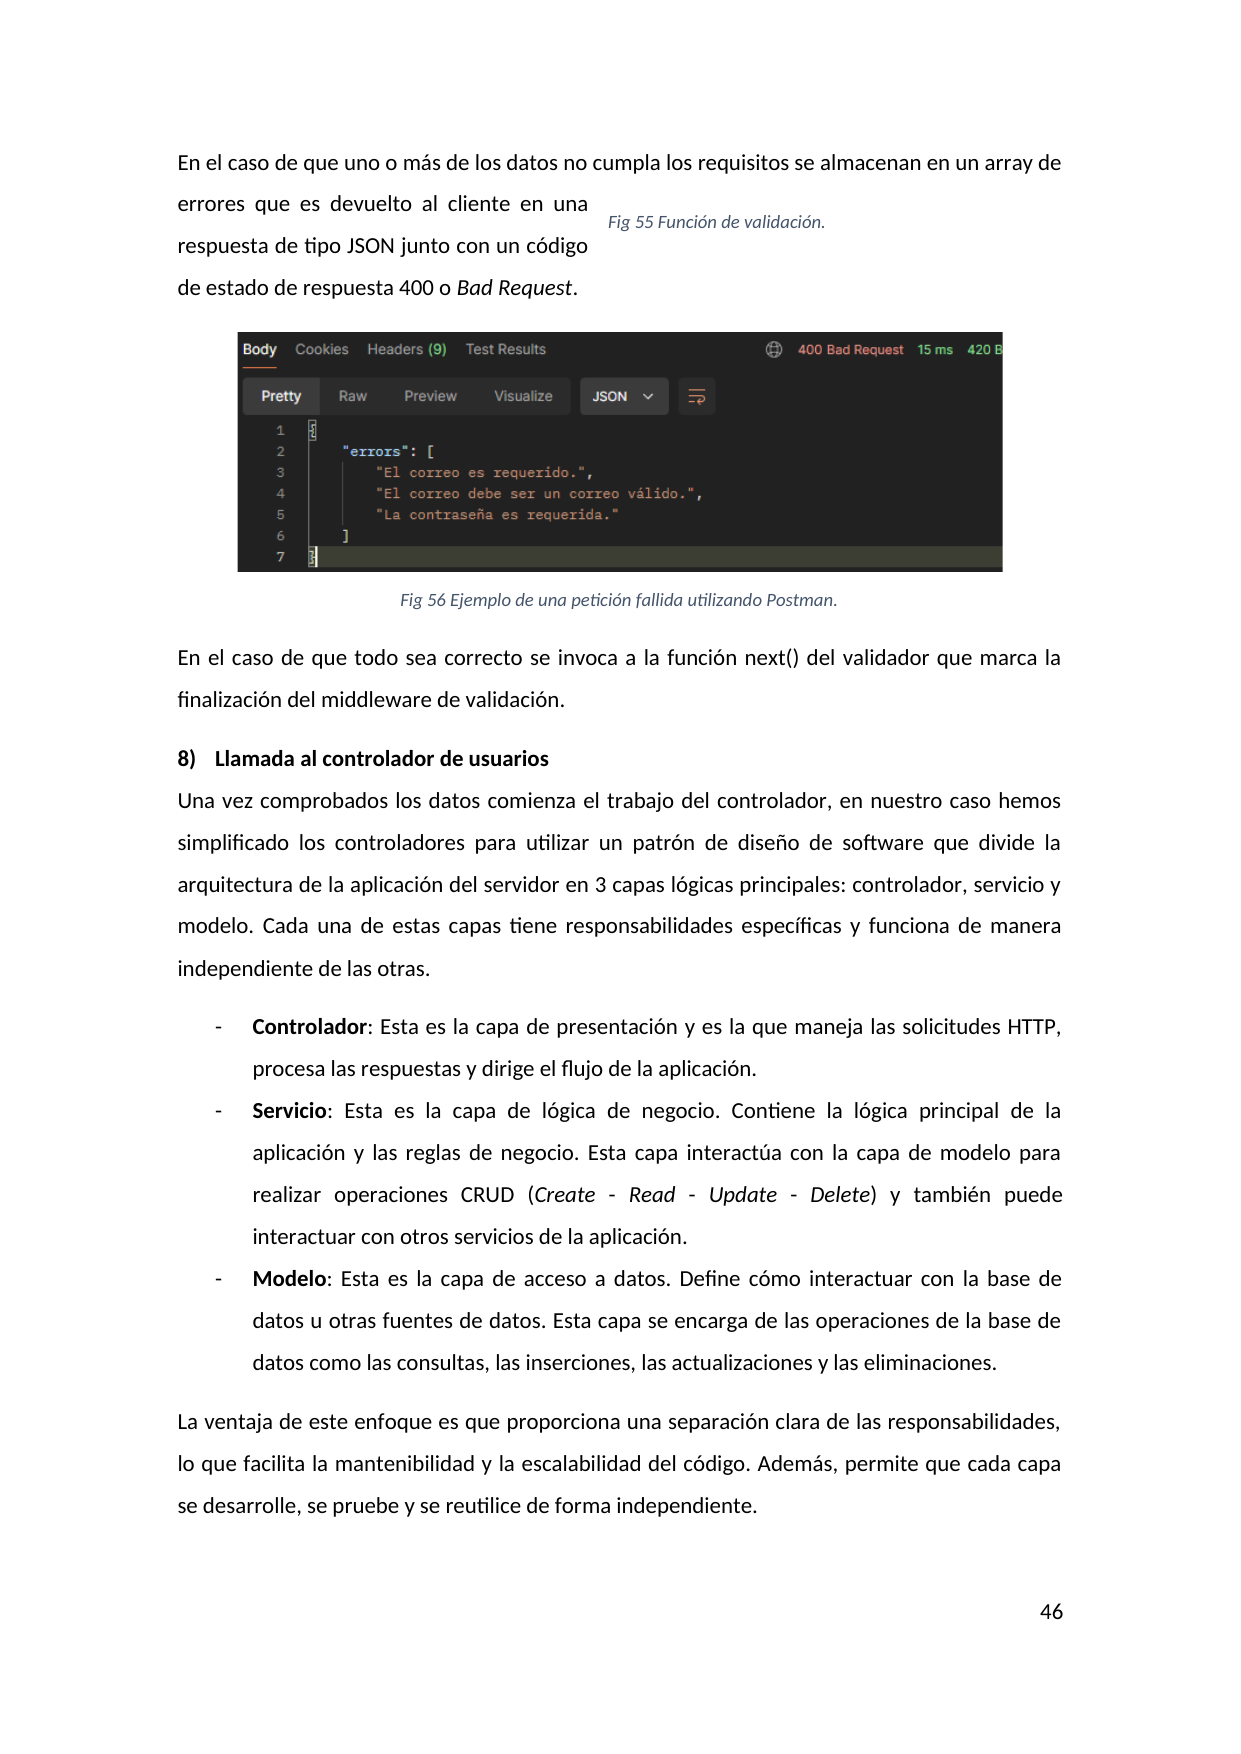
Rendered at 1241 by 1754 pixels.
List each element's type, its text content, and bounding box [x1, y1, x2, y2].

picture [237, 332, 1003, 572]
list Llamada al controlador de usuarios [177, 744, 1063, 772]
text La ventaja de este enfoque es que proporciona una separación clara de las responsabilidades, lo que facilita la mantenibilidad y la escalabilidad del código. Además, permite que cada capa se desarrolle, se pruebe y se reutilice de forma independiente. [177, 1407, 1063, 1519]
text En el caso de que uno o más de los datos no cumpla los requisitos se almacenan en un array de errores que es devuelto al cliente en una respuesta de tipo JSON junto con un código de estado de respuesta 400 o Bad Request. [177, 148, 1063, 302]
list Controlador: Esta es la capa de presentación y es la que maneja las solicitudes HTTP, procesa las respuestas y dirige el flujo de la aplicación. [215, 1012, 1063, 1082]
text En el caso de que todo sea correcto se invoca a la función next() del validador que marca la finalización del middleware de validación. [177, 643, 1063, 713]
text Una vez comprobados los datos comienza el trabajo del controlador, en nuestro caso hemos simplificado los controladores para utilizar un patrón de diseño de software que divide la arquitectura de la aplicación del servidor en 3 capas lógicas principales: controlador, servicio y modelo. Cada una de estas capas tiene responsabilidades específicas y funciona de manera independiente de las otras. [177, 786, 1063, 982]
list Servicio: Esta es la capa de lógica de negocio. Contiene la lógica principal de la aplicación y las reglas de negocio. Esta capa interactúa con la capa de modelo para realizar operaciones CRUD (Create - Read - Update - Delete) y también puede interactuar con otros servicios de la aplicación. [215, 1096, 1063, 1250]
text Fig 56 Ejemplo de una petición fallida utilizando Postman. [177, 588, 1063, 611]
list Modelo: Esta es la capa de acceso a datos. Define cómo interactuar con la base de datos u otras fuentes de datos. Esta capa se encarga de las operaciones de la base de datos como las consultas, las inserciones, las actualizaciones y las eliminaciones. [215, 1264, 1063, 1376]
